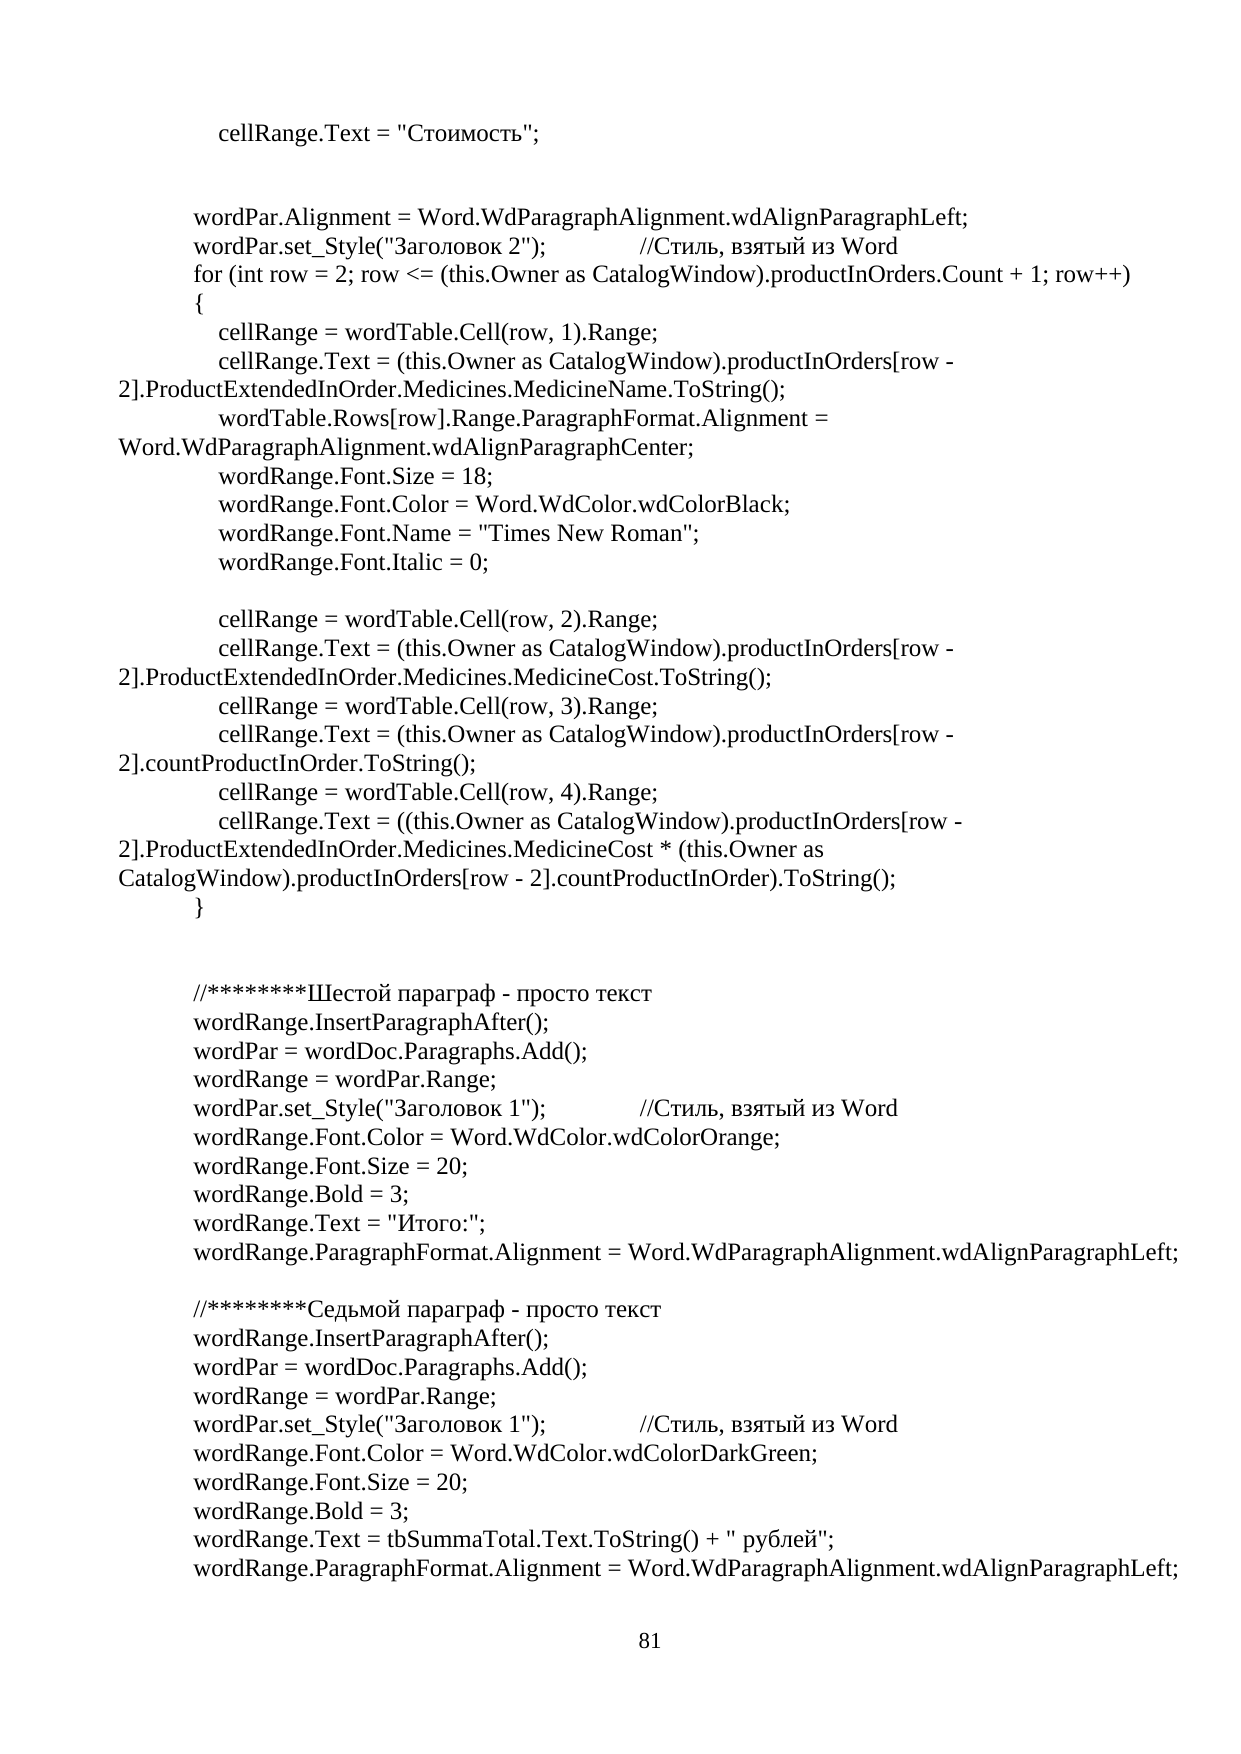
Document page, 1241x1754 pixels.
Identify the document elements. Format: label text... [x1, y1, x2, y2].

text cellRange.Text = ((this.Owner as CatalogWindow).productInOrders[row - 2].ProductExtendedInOrder.Medicines.MedicineCost * (this.Owner as CatalogWindow).productInOrders[row - 2].countProductInOrder).ToString(); [118, 806, 1181, 892]
text cellRange.Text = "Стоимость"; [118, 118, 1181, 147]
text wordRange.Font.Size = 20; [118, 1151, 1181, 1179]
text wordPar = wordDoc.Paragraphs.Add(); [118, 1036, 1181, 1064]
text wordRange.InsertParagraphAfter(); [118, 1007, 1181, 1036]
text wordRange.Font.Italic = 0; [118, 547, 1181, 576]
text wordRange.Font.Size = 20; [118, 1467, 1181, 1496]
text wordTable.Rows[row].Range.ParagraphFormat.Alignment = Word.WdParagraphAlignment.wdAlignParagraphCenter; [118, 403, 1181, 461]
text wordPar.set_Style("Заголовок 1"); //Стиль, взятый из Word [118, 1093, 1181, 1122]
text cellRange = wordTable.Cell(row, 1).Range; [118, 317, 1181, 346]
text wordRange.Bold = 3; [118, 1179, 1181, 1208]
text wordRange.Font.Color = Word.WdColor.wdColorOrange; [118, 1122, 1181, 1151]
text wordPar.set_Style("Заголовок 2"); //Стиль, взятый из Word [118, 231, 1181, 259]
text wordRange.Font.Color = Word.WdColor.wdColorBlack; [118, 489, 1181, 518]
text cellRange = wordTable.Cell(row, 3).Range; [118, 691, 1181, 719]
text wordRange.Bold = 3; [118, 1496, 1181, 1524]
text wordRange.Font.Size = 18; [118, 461, 1181, 489]
text wordRange.ParagraphFormat.Alignment = Word.WdParagraphAlignment.wdAlignParagraphLeft; [118, 1237, 1181, 1266]
text { [118, 288, 1181, 317]
text //********Седьмой параграф - просто текст [118, 1294, 1181, 1323]
text //********Шестой параграф - просто текст [118, 978, 1181, 1007]
text cellRange.Text = (this.Owner as CatalogWindow).productInOrders[row - 2].countProductInOrder.ToString(); [118, 719, 1181, 777]
text cellRange.Text = (this.Owner as CatalogWindow).productInOrders[row - 2].ProductExtendedInOrder.Medicines.MedicineCost.ToString(); [118, 633, 1181, 691]
text wordPar.set_Style("Заголовок 1"); //Стиль, взятый из Word [118, 1409, 1181, 1438]
text wordRange = wordPar.Range; [118, 1064, 1181, 1093]
text cellRange = wordTable.Cell(row, 4).Range; [118, 777, 1181, 806]
text for (int row = 2; row <= (this.Owner as CatalogWindow).productInOrders.Count + 1; row++) [118, 259, 1181, 288]
text wordRange.Font.Color = Word.WdColor.wdColorDarkGreen; [118, 1438, 1181, 1467]
text } [118, 892, 1181, 921]
text wordRange.InsertParagraphAfter(); [118, 1323, 1181, 1352]
text wordPar = wordDoc.Paragraphs.Add(); [118, 1352, 1181, 1381]
text cellRange.Text = (this.Owner as CatalogWindow).productInOrders[row - 2].ProductExtendedInOrder.Medicines.MedicineName.ToString(); [118, 346, 1181, 403]
text wordRange.ParagraphFormat.Alignment = Word.WdParagraphAlignment.wdAlignParagraphLeft; [118, 1553, 1181, 1582]
text wordRange.Font.Name = "Times New Roman"; [118, 518, 1181, 547]
text wordRange.Text = "Итого:"; [118, 1208, 1181, 1237]
text wordPar.Alignment = Word.WdParagraphAlignment.wdAlignParagraphLeft; [118, 202, 1181, 231]
text wordRange.Text = tbSummaTotal.Text.ToString() + " рублей"; [118, 1524, 1181, 1553]
text cellRange = wordTable.Cell(row, 2).Range; [118, 604, 1181, 633]
text wordRange = wordPar.Range; [118, 1381, 1181, 1409]
